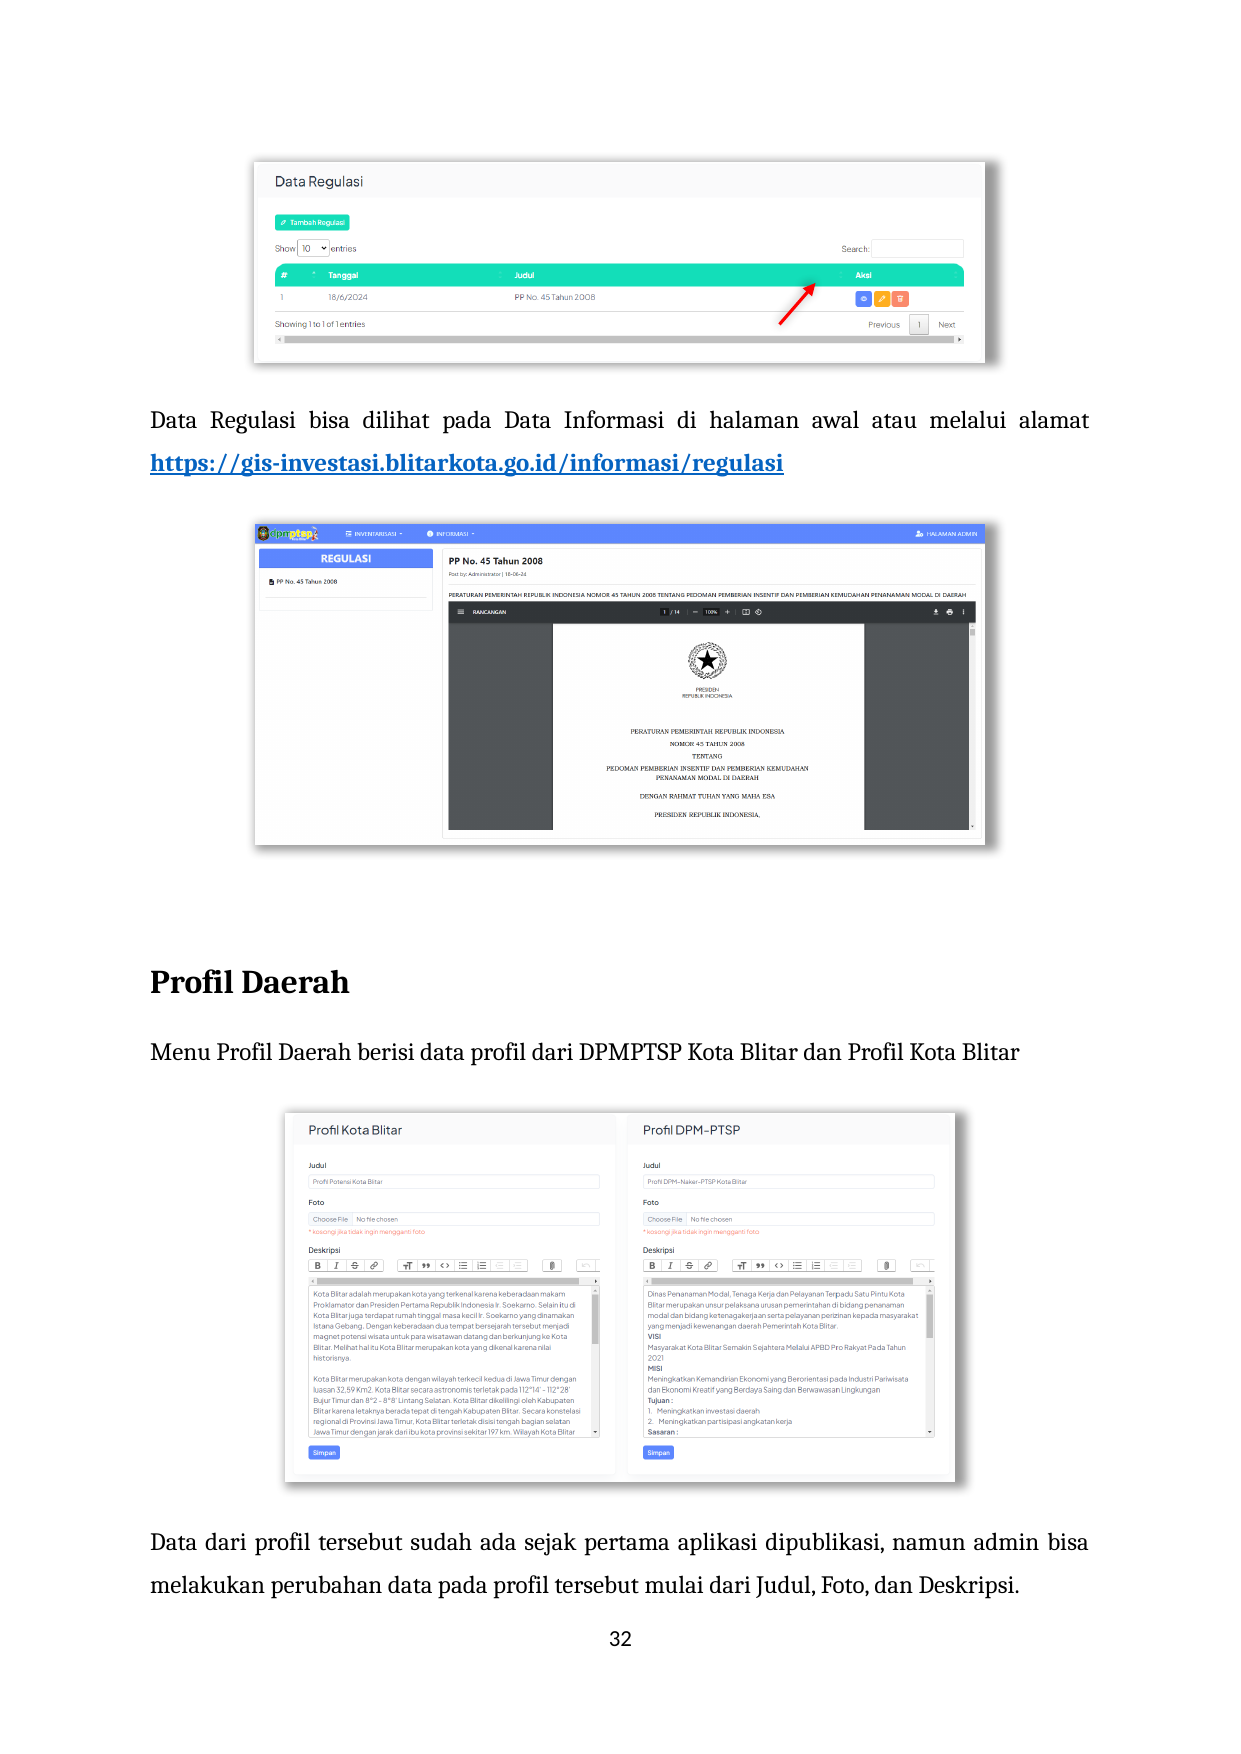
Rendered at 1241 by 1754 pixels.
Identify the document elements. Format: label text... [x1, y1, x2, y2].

text Data Regulasi bisa dilihat pada Data Informasi di halaman awal atau melalui alamat https://gis-investasi.blitarkota.go.id/informasi/regulasi [150, 406, 1090, 478]
picture [255, 524, 985, 845]
text Profil Daerah [150, 963, 1090, 1002]
picture [254, 162, 985, 363]
text Menu Profil Daerah berisi data profil dari DPMPTSP Kota Blitar dan Profil Kota Blitar [150, 1038, 1090, 1066]
picture [285, 1113, 955, 1482]
text Data dari profil tersebut sudah ada sejak pertama aplikasi dipublikasi, namun admin bisa melakukan perubahan data pada profil tersebut mulai dari Judul, Foto, dan Deskripsi. [150, 1528, 1090, 1600]
